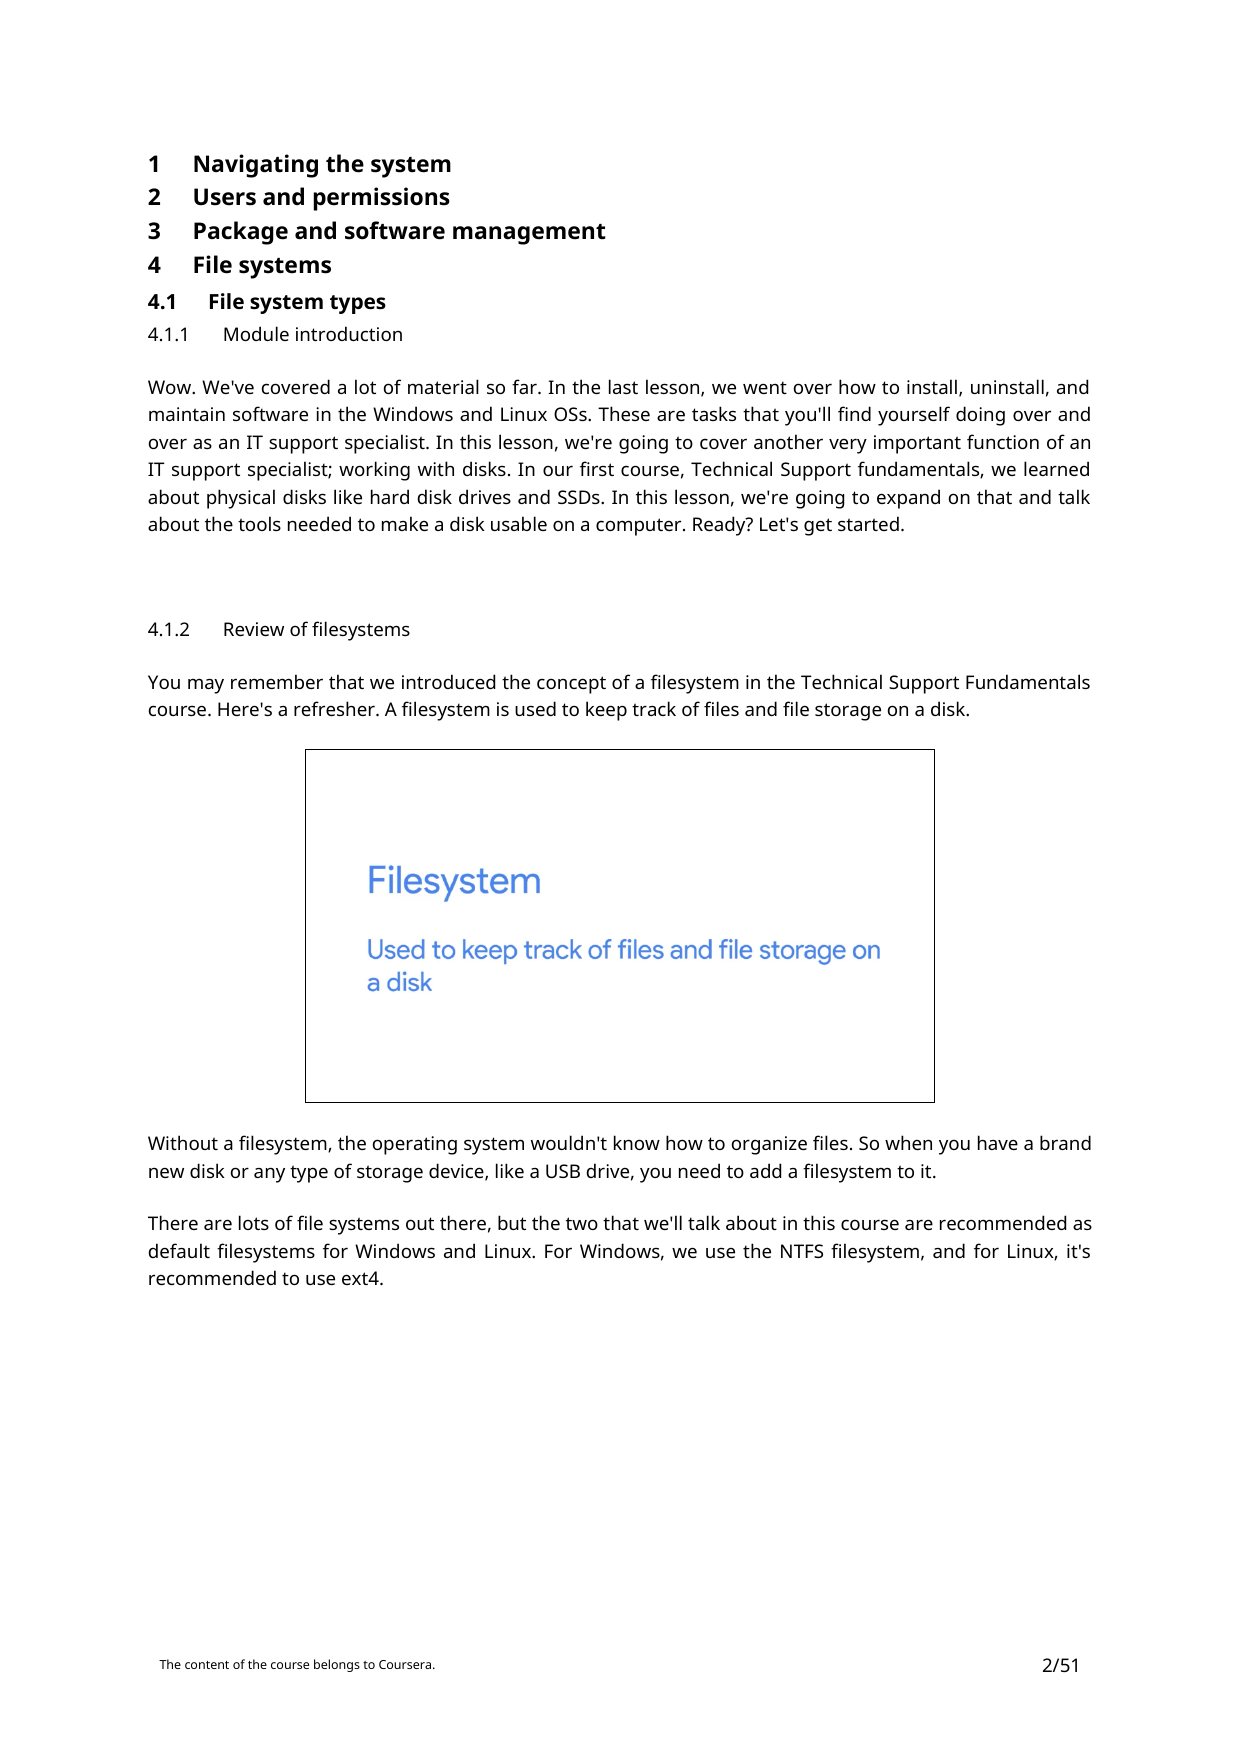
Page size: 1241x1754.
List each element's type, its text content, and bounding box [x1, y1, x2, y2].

subtitle Navigating the system [148, 148, 1093, 179]
subtitle Review of filesystems [148, 617, 1093, 642]
text Without a filesystem, the operating system wouldn't know how to organize files. So when you have a brand new disk or any type of storage device, like a USB drive, you need to add a filesystem to it. [148, 1131, 1093, 1183]
subtitle Package and software management [148, 215, 1093, 246]
text You may remember that we introduced the concept of a filesystem in the Technical Support Fundamentals course. Here's a refresher. A filesystem is used to keep track of files and file storage on a disk. [148, 669, 1093, 722]
subtitle Module introduction [148, 322, 1093, 347]
text Wow. We've covered a lot of material so far. In the last lesson, we went over how to install, uninstall, and maintain software in the Windows and Linux OSs. These are tasks that you'll find yourself doing over and over as an IT support specialist. In this lesson, we're going to cover another very important function of an IT support specialist; working with disks. In our first course, Technical Support fundamentals, we learned about physical disks like hard disk drives and SSDs. In this lesson, we're going to expand on that and talk about the tools needed to make a disk usable on a computer. Ready? Let's get started. [148, 374, 1093, 537]
subtitle File system types [148, 287, 1093, 315]
subtitle Users and permissions [148, 181, 1093, 213]
picture [306, 750, 934, 1102]
text There are lots of file systems out there, but the two that we'll talk about in this course are recommended as default filesystems for Windows and Linux. For Windows, we use the NTFS filesystem, and for Linux, it's recommended to use ext4. [148, 1211, 1093, 1291]
subtitle File systems [148, 249, 1093, 280]
